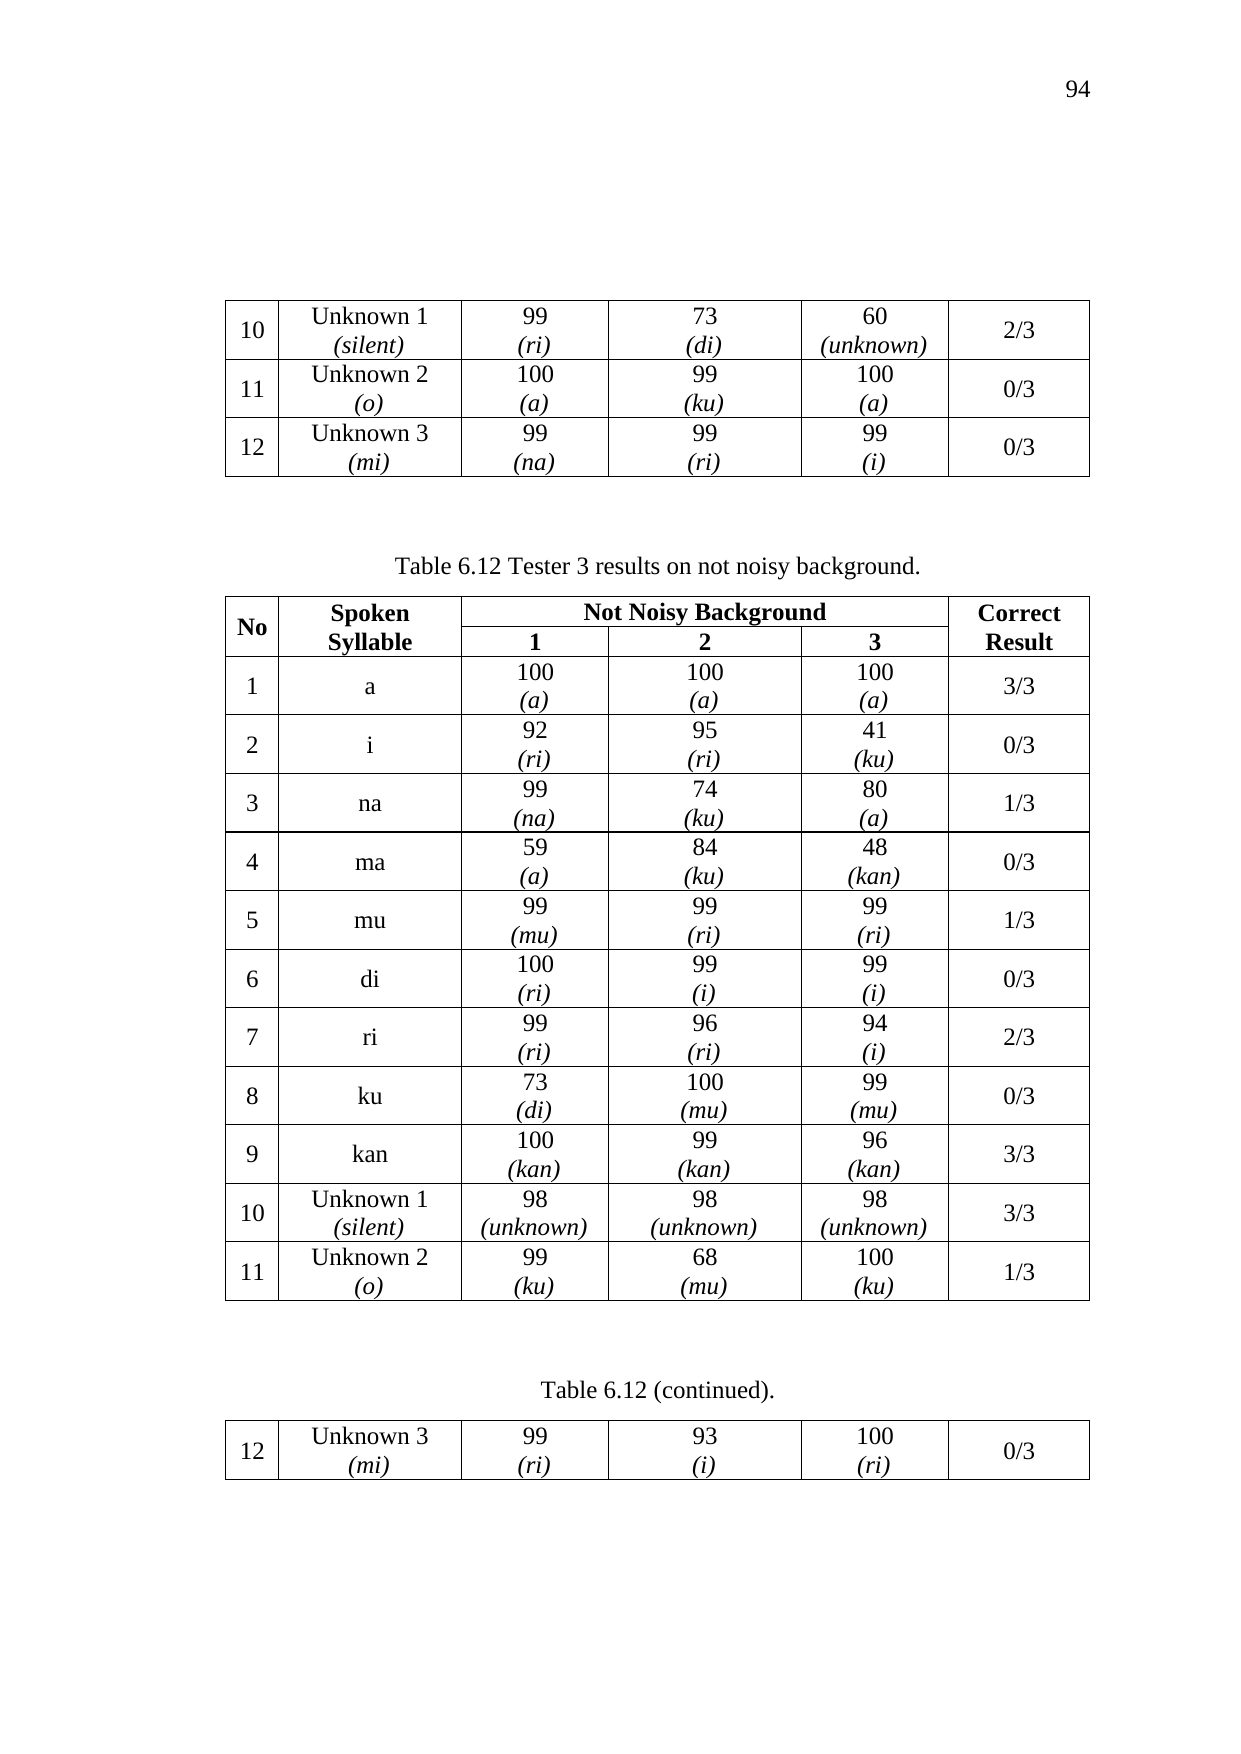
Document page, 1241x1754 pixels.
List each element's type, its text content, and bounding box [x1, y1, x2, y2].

table_cell 10 [226, 1184, 278, 1241]
table_cell 99 (i) [609, 950, 801, 1007]
table_header Correct Result [949, 597, 1089, 656]
table_cell 99 (ri) [462, 301, 608, 358]
table_cell 2 [609, 627, 801, 656]
table_cell 100 (a) [462, 360, 608, 417]
table_cell 99 (i) [802, 418, 948, 476]
table_cell 94 (i) [802, 1008, 948, 1066]
table_cell 73 (di) [462, 1067, 608, 1124]
table_cell 99 (ri) [609, 891, 801, 948]
table_cell 98 (unknown) [462, 1184, 608, 1241]
table_cell 96 (ri) [609, 1008, 801, 1066]
table_header 93 (i) [609, 1421, 801, 1479]
table_cell 60 (unknown) [802, 301, 948, 358]
table_cell 98 (unknown) [802, 1184, 948, 1241]
table_cell 99 (i) [802, 950, 948, 1007]
table_cell 99 (mu) [462, 891, 608, 948]
table_cell 3/3 [949, 1184, 1089, 1241]
table_cell 100 (mu) [609, 1067, 801, 1124]
table_cell na [279, 774, 461, 831]
table_cell 1/3 [949, 1242, 1089, 1300]
table_cell 7 [226, 1008, 278, 1066]
table_cell 99 (ri) [802, 891, 948, 948]
table_cell 0/3 [949, 1067, 1089, 1124]
text Table 6.12 (continued). [225, 1375, 1090, 1404]
table_cell 4 [226, 833, 278, 890]
table_cell 98 (unknown) [609, 1184, 801, 1241]
table_cell 1 [462, 627, 608, 656]
table_cell 1 [226, 657, 278, 714]
table_cell Unknown 1 (silent) [279, 1184, 461, 1241]
table_cell Unknown 2 (o) [279, 360, 461, 417]
table_cell 99 (ri) [462, 1008, 608, 1066]
table_cell 96 (kan) [802, 1125, 948, 1183]
table_cell Unknown 2 (o) [279, 1242, 461, 1300]
table_cell 48 (kan) [802, 833, 948, 890]
table_cell 92 (ri) [462, 715, 608, 773]
table_header 99 (ri) [462, 1421, 608, 1479]
table_cell 1/3 [949, 774, 1089, 831]
table_cell 73 (di) [609, 301, 801, 358]
table_cell 80 (a) [802, 774, 948, 831]
table_header 100 (ri) [802, 1421, 948, 1479]
table_cell 99 (na) [462, 774, 608, 831]
table_cell 2/3 [949, 1008, 1089, 1066]
table_cell 3 [802, 627, 948, 656]
table_cell ku [279, 1067, 461, 1124]
table_cell i [279, 715, 461, 773]
table_cell 84 (ku) [609, 833, 801, 890]
table_header 12 [226, 1421, 278, 1479]
table_header Unknown 3 (mi) [279, 1421, 461, 1479]
table_cell 9 [226, 1125, 278, 1183]
table_cell 3/3 [949, 1125, 1089, 1183]
table_cell 5 [226, 891, 278, 948]
table_cell 100 (a) [802, 657, 948, 714]
table_cell 0/3 [949, 418, 1089, 476]
table_cell 2/3 [949, 301, 1089, 358]
table_cell 100 (kan) [462, 1125, 608, 1183]
table_cell 41 (ku) [802, 715, 948, 773]
table_cell 99 (ku) [609, 360, 801, 417]
table_header 0/3 [949, 1421, 1089, 1479]
table_cell 68 (mu) [609, 1242, 801, 1300]
table_cell 11 [226, 360, 278, 417]
table_cell 11 [226, 1242, 278, 1300]
table_cell di [279, 950, 461, 1007]
table_cell 99 (na) [462, 418, 608, 476]
table_cell ma [279, 833, 461, 890]
table_cell a [279, 657, 461, 714]
table_cell 74 (ku) [609, 774, 801, 831]
table_cell 3/3 [949, 657, 1089, 714]
table_cell 10 [226, 301, 278, 358]
table_cell 100 (a) [462, 657, 608, 714]
table_cell Unknown 3 (mi) [279, 418, 461, 476]
table_cell Unknown 1 (silent) [279, 301, 461, 358]
table_cell 99 (ku) [462, 1242, 608, 1300]
table_header Not Noisy Background [462, 597, 948, 626]
table_header No [226, 597, 278, 656]
table_cell 8 [226, 1067, 278, 1124]
table_cell 100 (a) [609, 657, 801, 714]
table_cell 99 (ri) [609, 418, 801, 476]
table_cell 100 (ri) [462, 950, 608, 1007]
table_cell 0/3 [949, 950, 1089, 1007]
table_cell ri [279, 1008, 461, 1066]
table_cell 0/3 [949, 715, 1089, 773]
table_cell 99 (mu) [802, 1067, 948, 1124]
table_cell 59 (a) [462, 833, 608, 890]
table_cell 12 [226, 418, 278, 476]
table_cell 100 (a) [802, 360, 948, 417]
table_cell 1/3 [949, 891, 1089, 948]
table_cell 0/3 [949, 833, 1089, 890]
table_cell 3 [226, 774, 278, 831]
text Table 6.12 Tester 3 results on not noisy background. [225, 551, 1090, 579]
table_cell kan [279, 1125, 461, 1183]
table_header Spoken Syllable [279, 597, 461, 656]
table_cell mu [279, 891, 461, 948]
table_cell 0/3 [949, 360, 1089, 417]
table_cell 100 (ku) [802, 1242, 948, 1300]
table_cell 6 [226, 950, 278, 1007]
table_cell 95 (ri) [609, 715, 801, 773]
table_cell 99 (kan) [609, 1125, 801, 1183]
table_cell 2 [226, 715, 278, 773]
